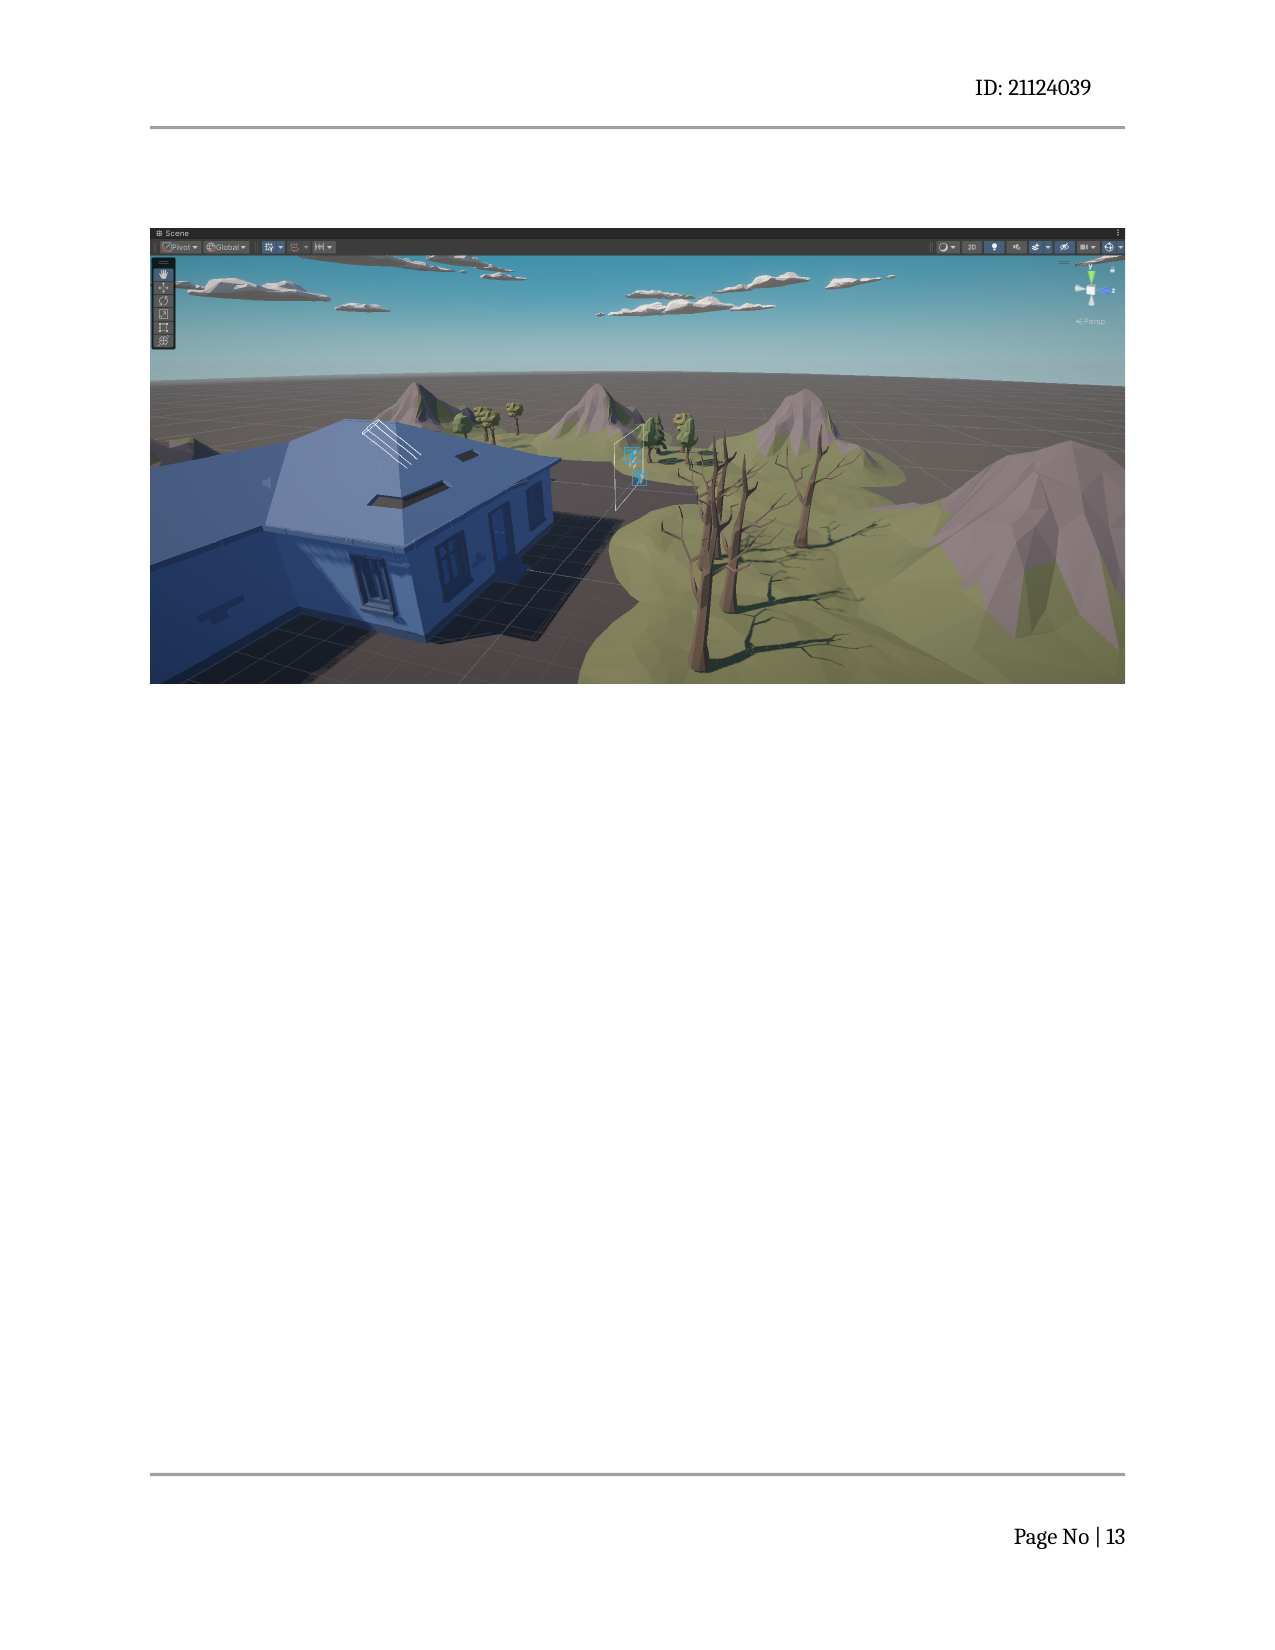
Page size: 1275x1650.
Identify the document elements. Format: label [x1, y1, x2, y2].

picture [150, 228, 1125, 684]
